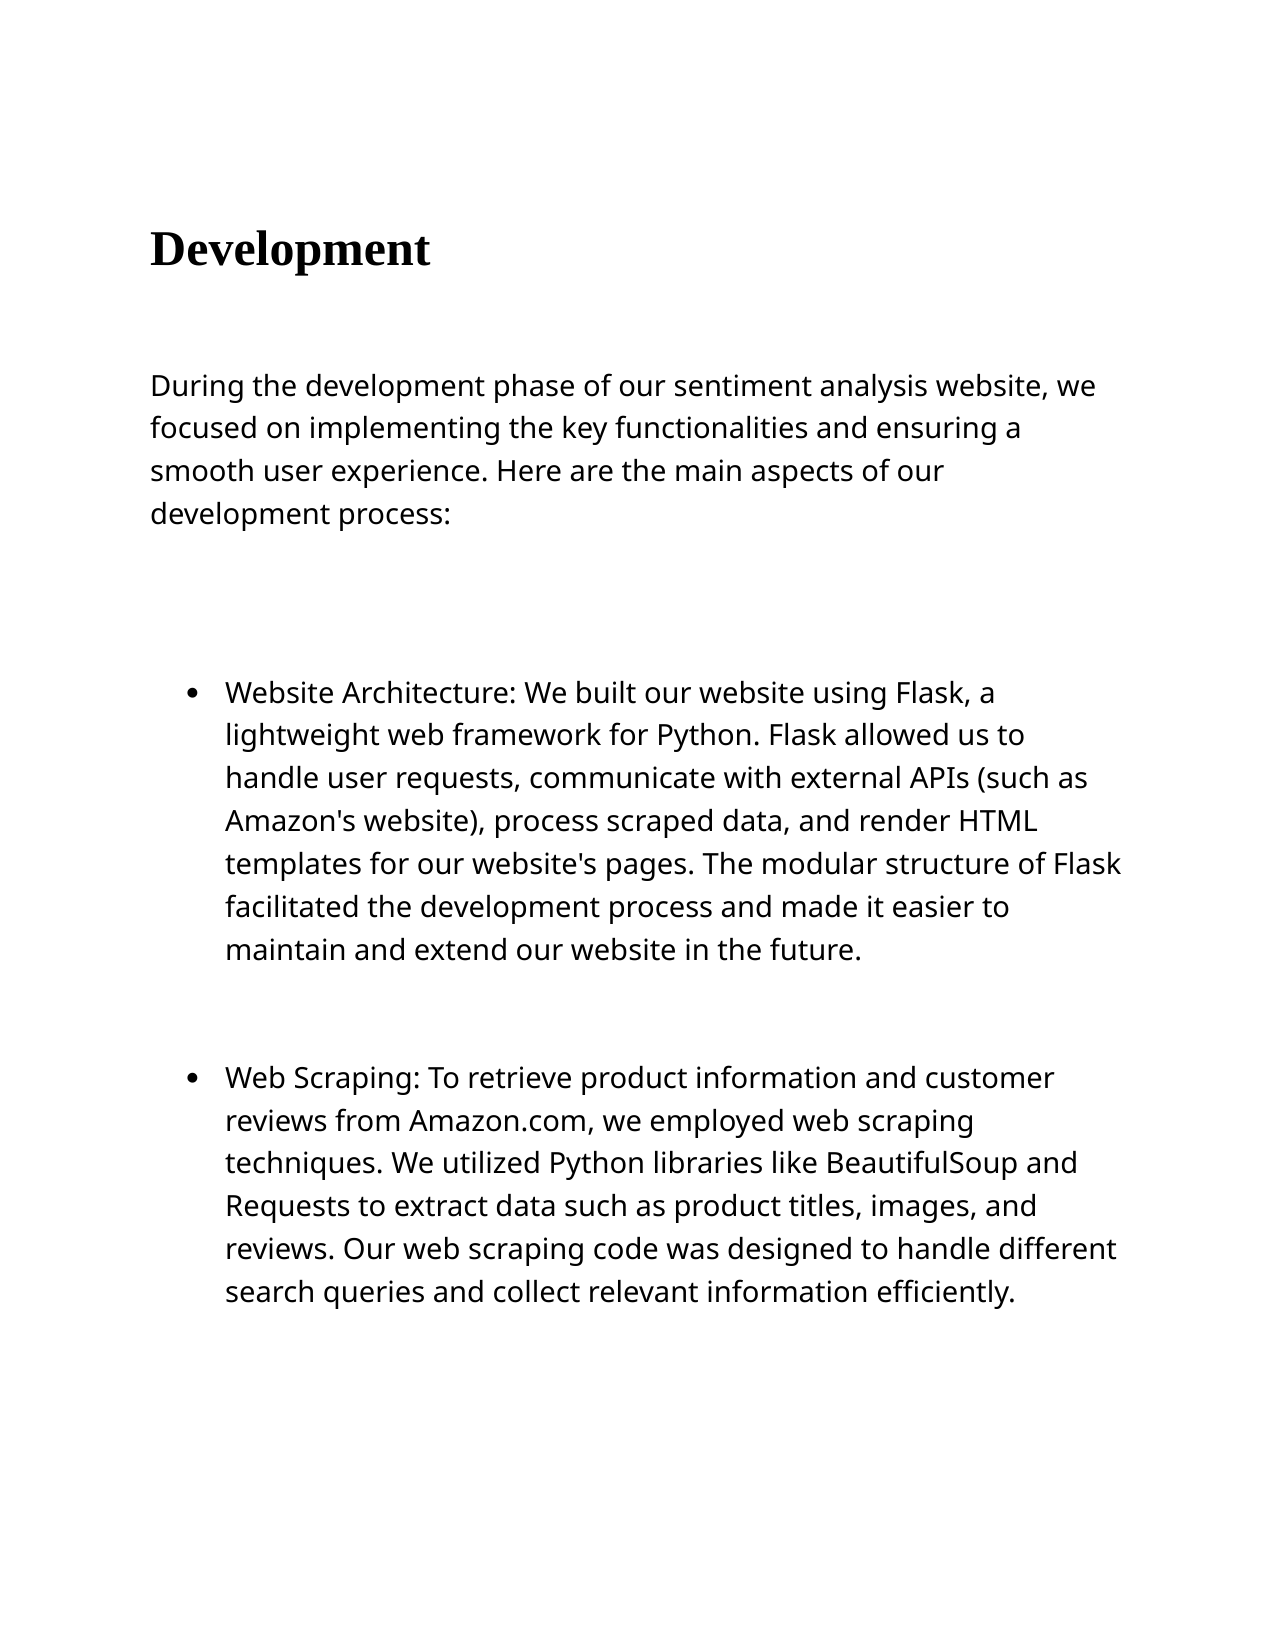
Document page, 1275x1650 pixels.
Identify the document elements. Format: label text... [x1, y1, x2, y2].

list Website Architecture: We built our website using Flask, a lightweight web framework for Python. Flask allowed us to handle user requests, communicate with external APIs (such as Amazon's website), process scraped data, and render HTML templates for our website's pages. The modular structure of Flask facilitated the development process and made it easier to maintain and extend our website in the future. [187, 672, 1125, 968]
subtitle Development [150, 219, 1125, 276]
list Web Scraping: To retrieve product information and customer reviews from Amazon.com, we employed web scraping techniques. We utilized Python libraries like BeautifulSoup and Requests to extract data such as product titles, images, and reviews. Our web scraping code was designed to handle different search queries and collect relevant information efficiently. [187, 1057, 1125, 1311]
text During the development phase of our sentiment analysis website, we focused on implementing the key functionalities and ensuring a smooth user experience. Here are the main aspects of our development process: [150, 365, 1125, 533]
